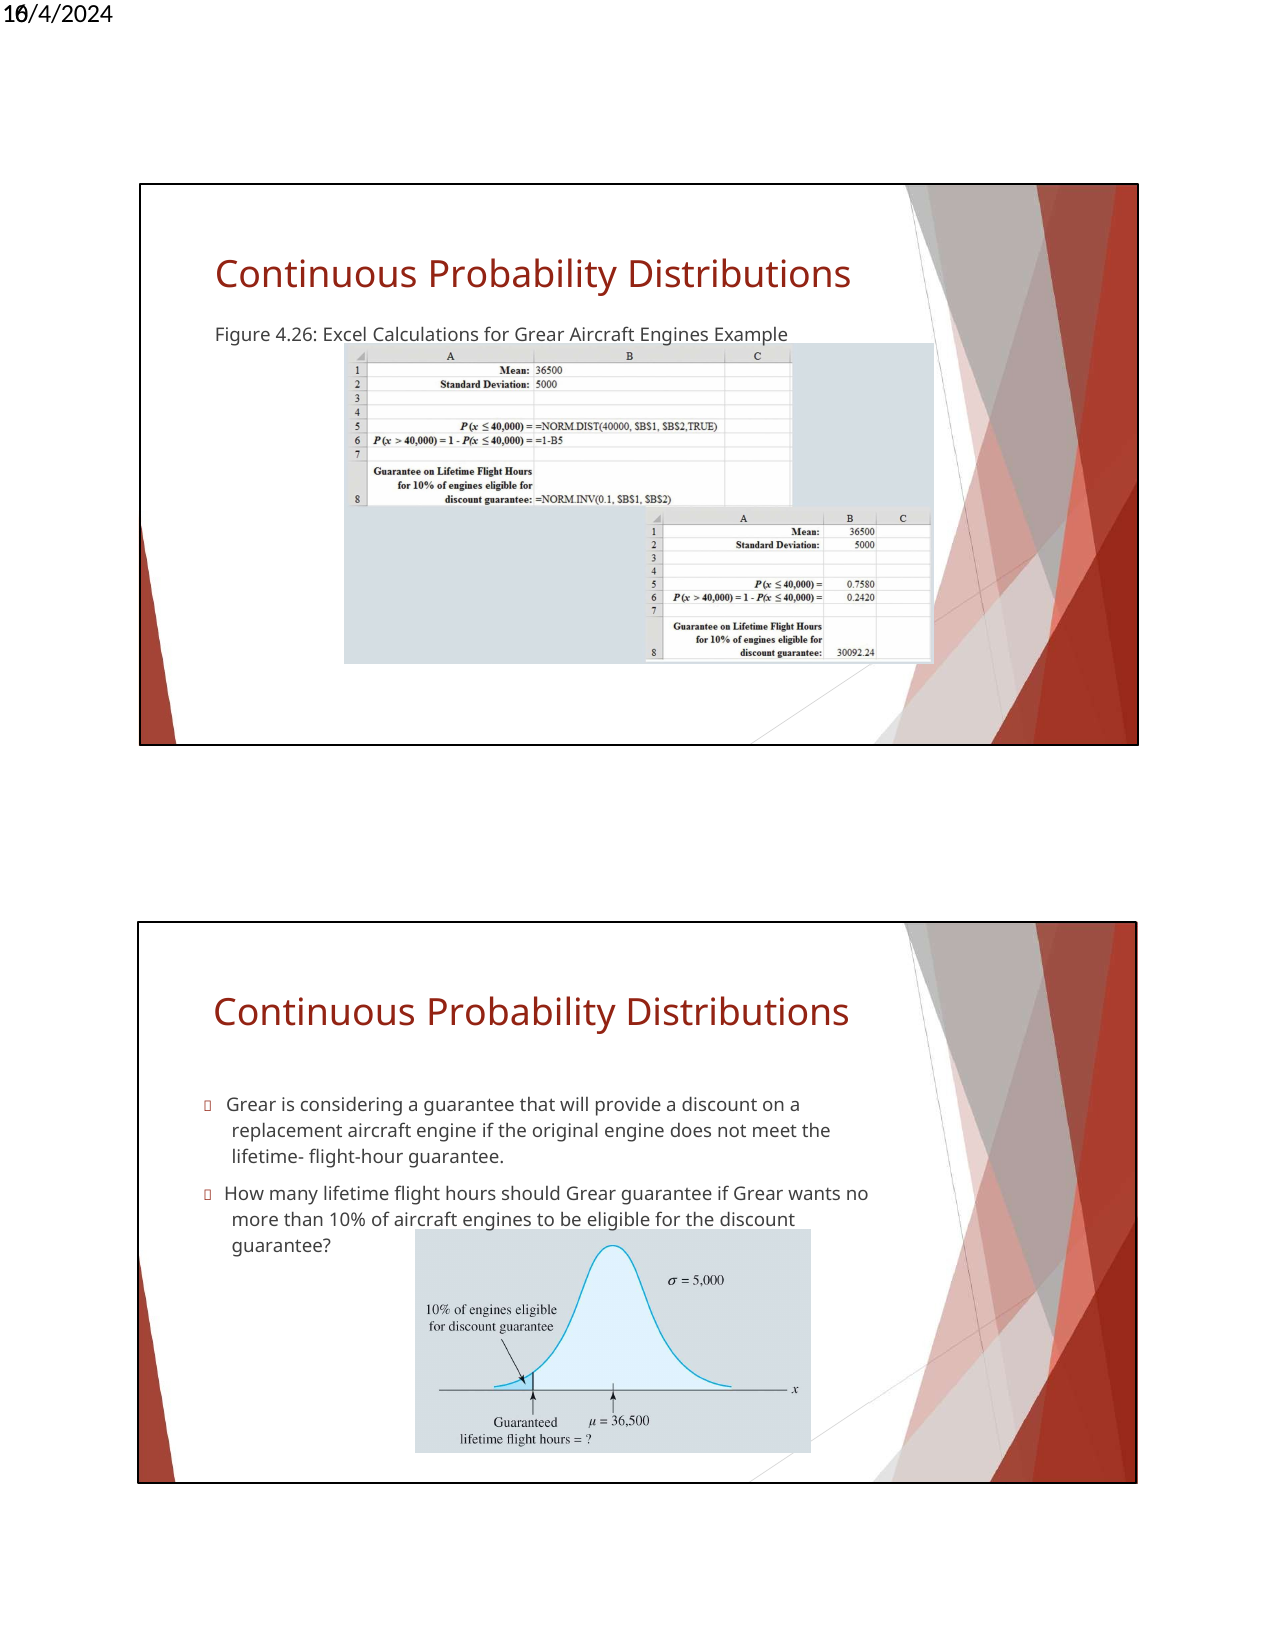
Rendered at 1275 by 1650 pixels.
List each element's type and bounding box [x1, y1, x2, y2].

picture [141, 511, 177, 744]
picture [869, 923, 1135, 1482]
picture [344, 185, 1137, 744]
picture [139, 1250, 176, 1482]
picture [415, 1229, 811, 1453]
